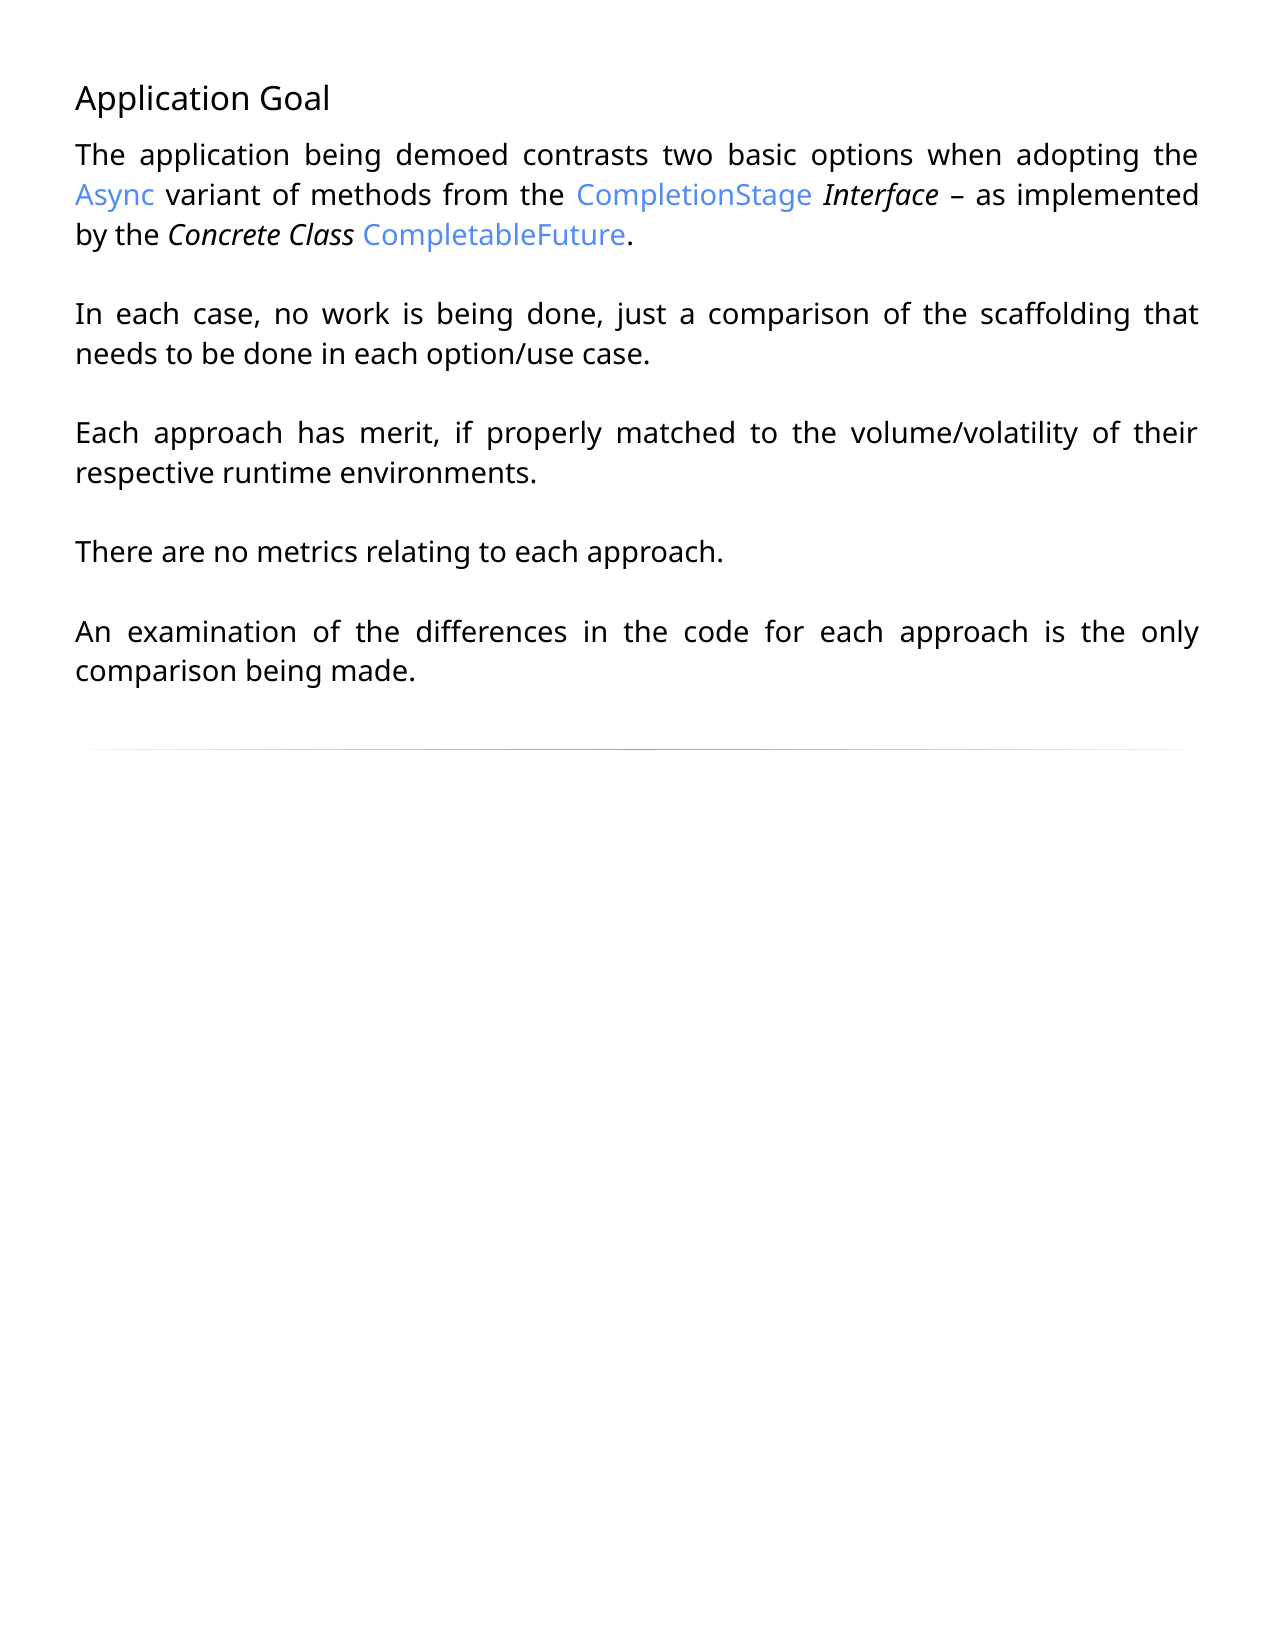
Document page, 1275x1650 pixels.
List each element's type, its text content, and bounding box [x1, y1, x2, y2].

text The application being demoed contrasts two basic options when adopting the Async variant of methods from the CompletionStage Interface – as implemented by the Concrete Class CompletableFuture. [75, 134, 1200, 254]
text Each approach has merit, if properly matched to the volume/volatility of their respective runtime environments. [75, 412, 1200, 492]
picture [75, 730, 1200, 767]
text There are no metrics relating to each approach. [75, 531, 1200, 571]
text Application Goal [75, 75, 1200, 120]
text In each case, no work is being done, just a comparison of the scaffolding that needs to be done in each option/use case. [75, 293, 1200, 373]
text An examination of the differences in the code for each approach is the only comparison being made. [75, 611, 1200, 690]
